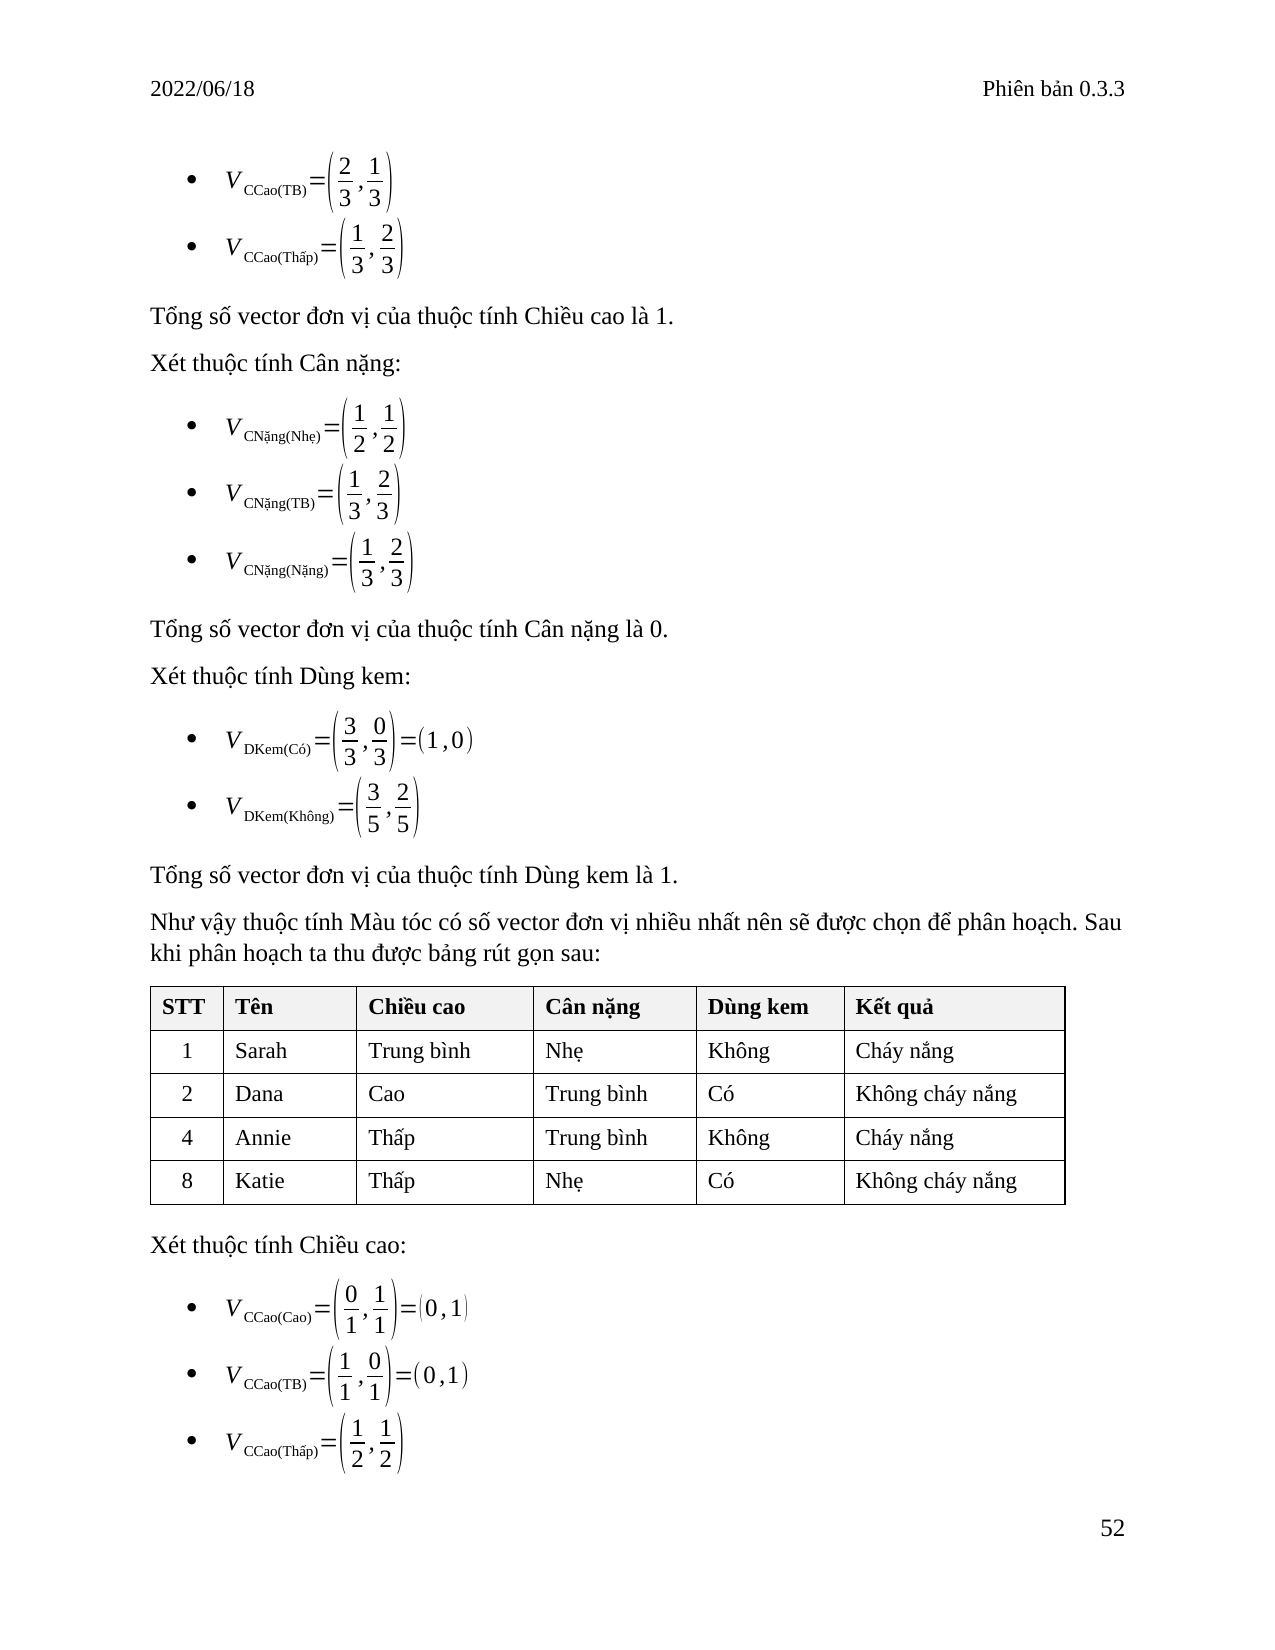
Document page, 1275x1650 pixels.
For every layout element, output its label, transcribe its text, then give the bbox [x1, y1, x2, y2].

text Xét thuộc tính Chiều cao: [150, 1230, 1125, 1259]
table_cell Không [697, 1118, 844, 1160]
table_cell Không cháy nắng [845, 1161, 1064, 1204]
table_cell Có [697, 1074, 844, 1117]
table_cell 2 [151, 1074, 223, 1117]
table_cell 1 [151, 1031, 223, 1073]
table_cell Cháy nắng [845, 1118, 1064, 1160]
table_cell Annie [224, 1118, 356, 1160]
text Xét thuộc tính Cân nặng: [150, 348, 1125, 377]
table_cell Cháy nắng [845, 1031, 1064, 1073]
text Tổng số vector đơn vị của thuộc tính Dùng kem là 1. [150, 860, 1125, 888]
text Như vậy thuộc tính Màu tóc có số vector đơn vị nhiều nhất nên sẽ được chọn để phân hoạch. Sau khi phân hoạch ta thu được bảng rút gọn sau: [150, 907, 1125, 967]
table_header Dùng kem [697, 987, 844, 1030]
table_cell Thấp [357, 1118, 533, 1160]
table_cell Có [697, 1161, 844, 1204]
table_header Chiều cao [357, 987, 533, 1030]
table_cell Sarah [224, 1031, 356, 1073]
text Tổng số vector đơn vị của thuộc tính Cân nặng là 0. [150, 614, 1125, 642]
text Xét thuộc tính Dùng kem: [150, 661, 1125, 690]
table_cell Dana [224, 1074, 356, 1117]
text Tổng số vector đơn vị của thuộc tính Chiều cao là 1. [150, 301, 1125, 329]
table_cell Thấp [357, 1161, 533, 1204]
table_header Kết quả [845, 987, 1064, 1030]
table_cell Không cháy nắng [845, 1074, 1064, 1117]
table_cell Trung bình [534, 1118, 696, 1160]
table_cell Cao [357, 1074, 533, 1117]
table_cell Trung bình [534, 1074, 696, 1117]
table_cell Nhẹ [534, 1031, 696, 1073]
table_header Tên [224, 987, 356, 1030]
table_cell Nhẹ [534, 1161, 696, 1204]
table_cell 4 [151, 1118, 223, 1160]
table_header STT [151, 987, 223, 1030]
table_cell Không [697, 1031, 844, 1073]
table_header Cân nặng [534, 987, 696, 1030]
table_cell 8 [151, 1161, 223, 1204]
table_cell Katie [224, 1161, 356, 1204]
table_cell Trung bình [357, 1031, 533, 1073]
